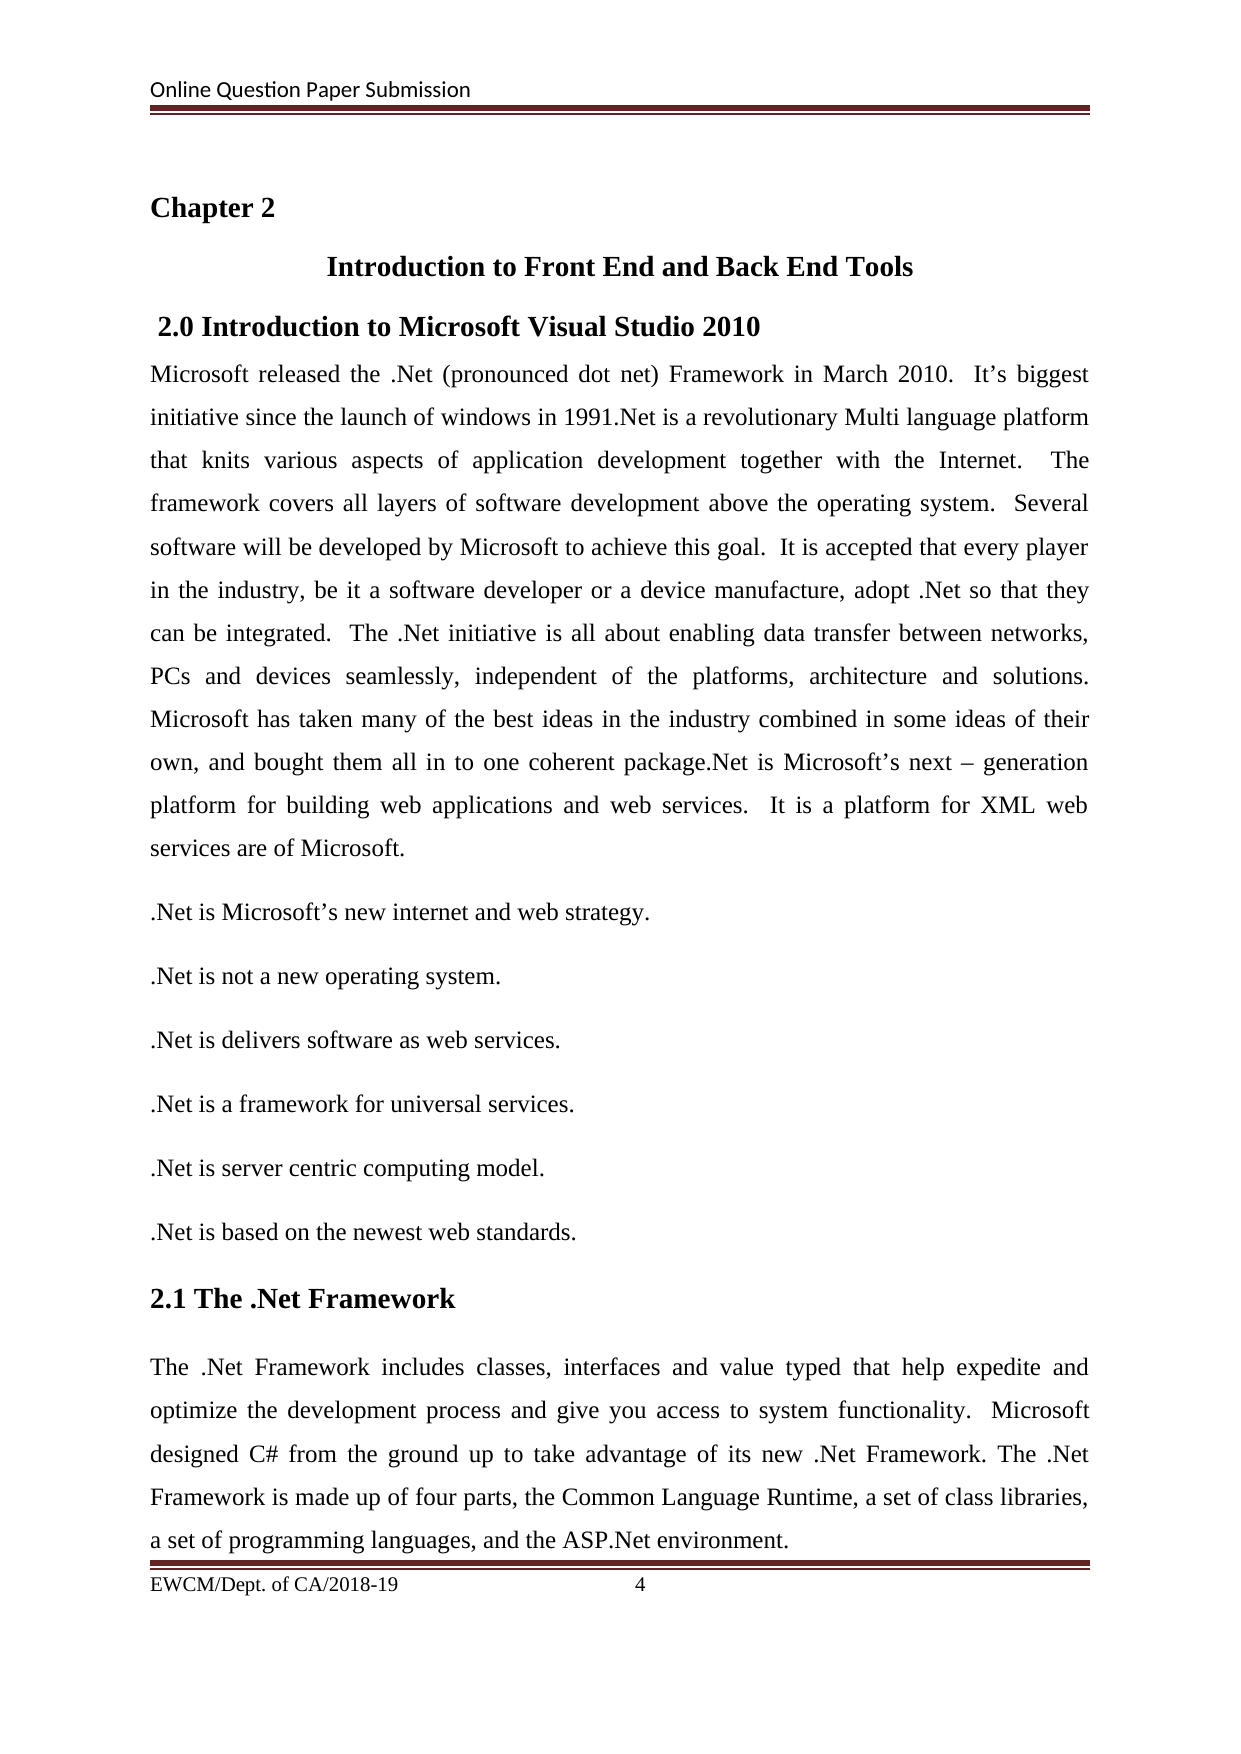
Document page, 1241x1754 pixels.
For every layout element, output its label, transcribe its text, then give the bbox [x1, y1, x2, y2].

text 2.1 The .Net Framework [150, 1281, 1090, 1315]
text .Net is delivers software as web services. [150, 1025, 1090, 1054]
text .Net is a framework for universal services. [150, 1089, 1090, 1118]
text 2.0 Introduction to Microsoft Visual Studio 2010 [150, 309, 1090, 342]
text Chapter 2 [150, 190, 1090, 224]
text .Net is Microsoft’s new internet and web strategy. [150, 897, 1090, 926]
text Introduction to Front End and Back End Tools [150, 249, 1090, 283]
text .Net is server centric computing model. [150, 1153, 1090, 1182]
text Microsoft released the .Net (pronounced dot net) Framework in March 2010. It’s biggest initiative since the launch of windows in 1991.Net is a revolutionary Multi language platform that knits various aspects of application development together with the Internet. The framework covers all layers of software development above the operating system. Several software will be developed by Microsoft to achieve this goal. It is accepted that every player in the industry, be it a software developer or a device manufacture, adopt .Net so that they can be integrated. The .Net initiative is all about enabling data transfer between networks, PCs and devices seamlessly, independent of the platforms, architecture and solutions. Microsoft has taken many of the best ideas in the industry combined in some ideas of their own, and bought them all in to one coherent package.Net is Microsoft’s next – generation platform for building web applications and web services. It is a platform for XML web services are of Microsoft. [150, 359, 1090, 862]
text The .Net Framework includes classes, interfaces and value typed that help expedite and optimize the development process and give you access to system functionality. Microsoft designed C# from the ground up to take advantage of its new .Net Framework. The .Net Framework is made up of four parts, the Common Language Runtime, a set of class libraries, a set of programming languages, and the ASP.Net environment. [150, 1352, 1090, 1554]
text .Net is not a new operating system. [150, 961, 1090, 990]
text .Net is based on the newest web standards. [150, 1217, 1090, 1246]
